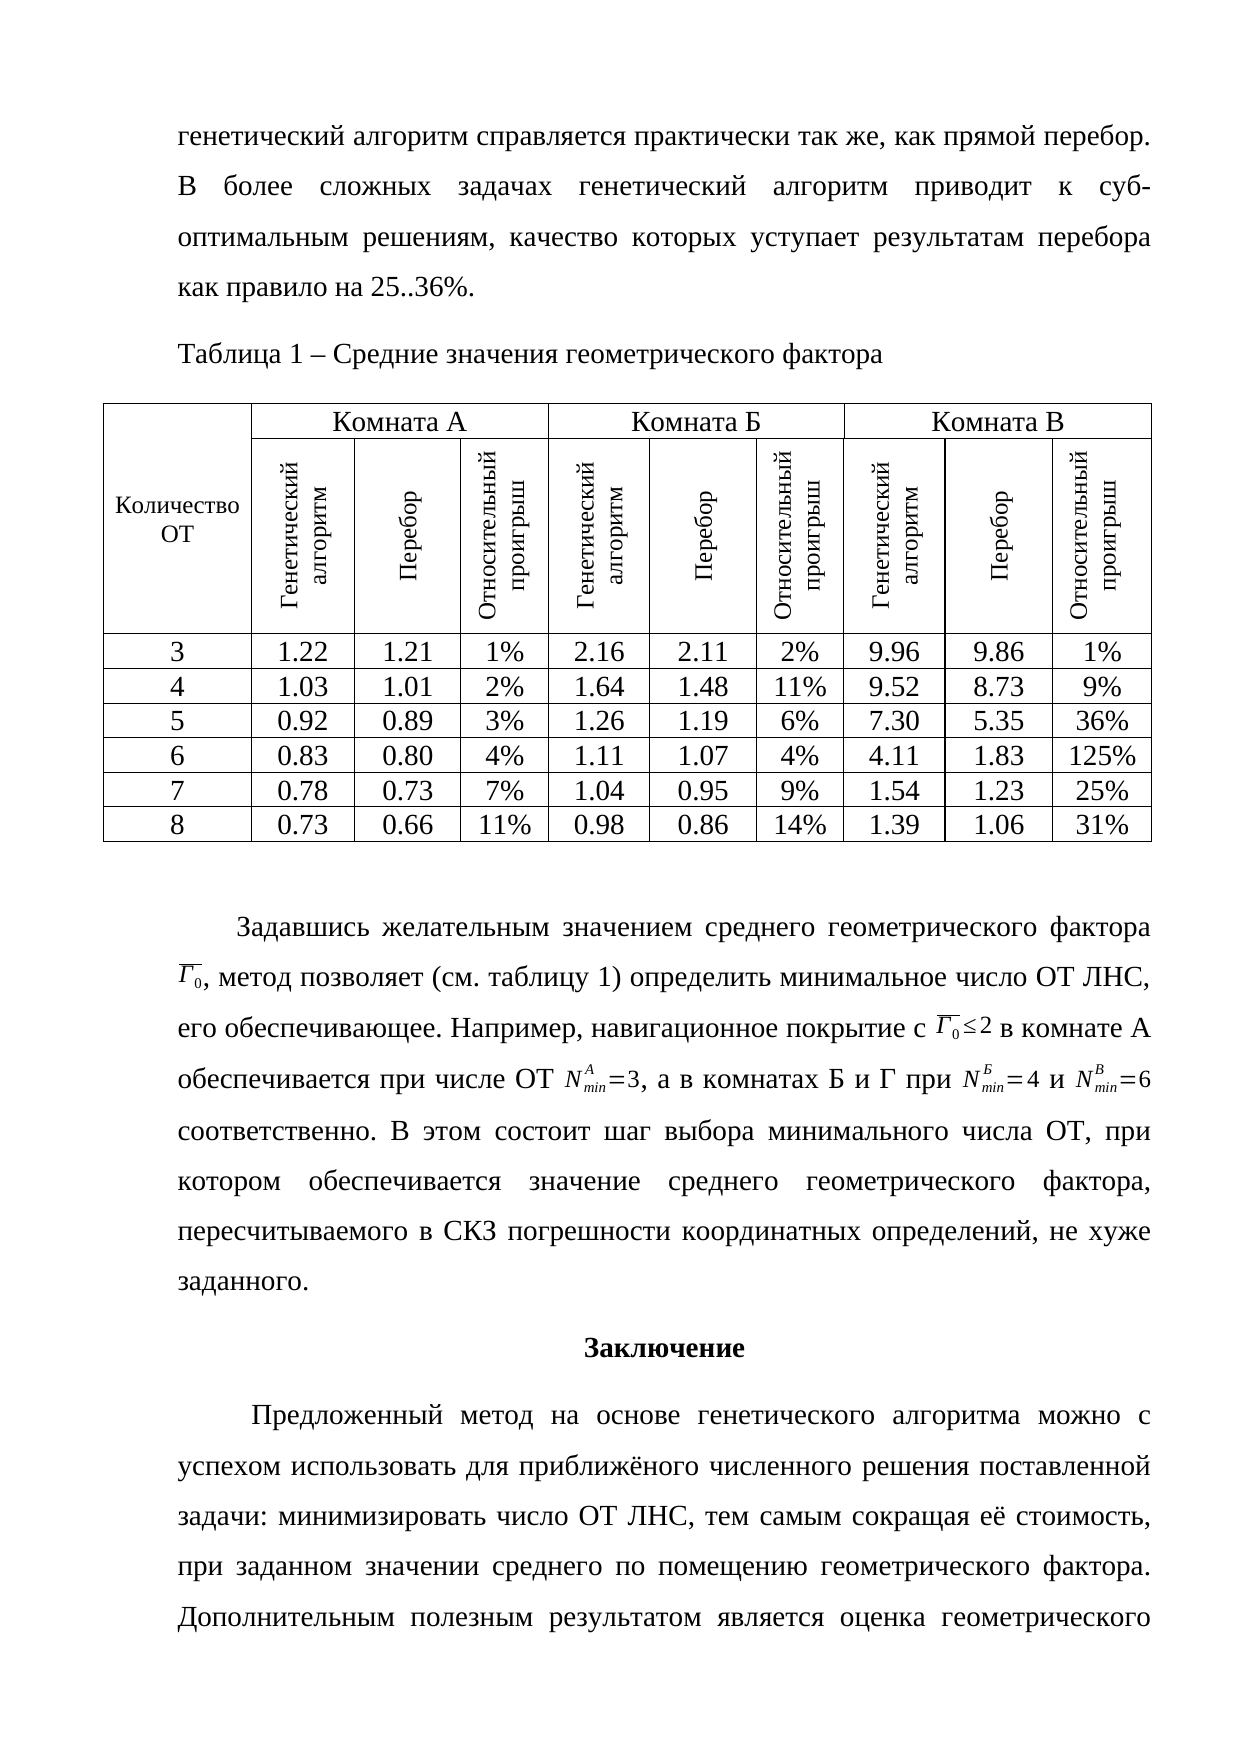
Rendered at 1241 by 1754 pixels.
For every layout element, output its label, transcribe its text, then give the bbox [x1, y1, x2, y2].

table_cell 2% [461, 669, 548, 702]
table_cell 1.04 [549, 773, 649, 806]
table_cell 1.22 [252, 634, 354, 668]
table_cell 9% [1053, 669, 1151, 702]
table_cell 11% [461, 807, 548, 841]
table_cell Относительный проигрыш [461, 439, 548, 633]
text Таблица 1 – Средние значения геометрического фактора [177, 336, 1152, 369]
table_cell 0.89 [355, 704, 460, 737]
table_cell 1.01 [355, 669, 460, 702]
table_cell Перебор [946, 439, 1052, 633]
table_cell 1.11 [549, 738, 649, 772]
text Задавшись желательным значением среднего геометрического фактора , метод позволяет (см. таблицу 1) определить минимальное число ОТ ЛНС, его обеспечивающее. Например, навигационное покрытие с в комнате А обеспечивается при числе ОТ , а в комнатах Б и Г при и соответственно. В этом состоит шаг выбора минимального числа ОТ, при котором обеспечивается значение среднего геометрического фактора, пересчитываемого в СКЗ погрешности координатных определений, не хуже заданного. [177, 909, 1152, 1297]
table_header Комната А [252, 404, 548, 438]
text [177, 1397, 1152, 1632]
table_cell 1.07 [650, 738, 756, 772]
table_cell 1.48 [650, 669, 756, 702]
table_cell 1% [1053, 634, 1151, 668]
table_cell 1.83 [946, 738, 1052, 772]
table_cell 1.26 [549, 704, 649, 737]
table_cell Генетический алгоритм [252, 439, 354, 633]
table_cell 9.96 [844, 634, 944, 668]
table_cell Перебор [355, 439, 460, 633]
table_cell 4.11 [844, 738, 944, 772]
table_cell 6 [104, 738, 251, 772]
table_cell 8 [104, 807, 251, 841]
table_cell Относительный проигрыш [757, 439, 843, 633]
table_cell 0.92 [252, 704, 354, 737]
table_cell 1.39 [844, 807, 944, 841]
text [177, 118, 1152, 303]
table_cell 5 [104, 704, 251, 737]
table_cell 11% [757, 669, 843, 702]
table_cell 2% [757, 634, 843, 668]
table_cell 25% [1053, 773, 1151, 806]
table_cell 9% [757, 773, 843, 806]
table_cell 6% [757, 704, 843, 737]
table_cell 1.06 [946, 807, 1052, 841]
table_cell 3 [104, 634, 251, 668]
table_cell 1% [461, 634, 548, 668]
table_cell 1.23 [946, 773, 1052, 806]
table_cell 1.21 [355, 634, 460, 668]
table_cell 0.86 [650, 807, 756, 841]
table_cell 0.73 [355, 773, 460, 806]
table_cell 9.86 [946, 634, 1052, 668]
table_cell 1.54 [844, 773, 944, 806]
table_cell Перебор [650, 439, 756, 633]
table_header Комната Б [549, 404, 844, 438]
table_cell 1.19 [650, 704, 756, 737]
table_cell 4 [104, 669, 251, 702]
table_cell 36% [1053, 704, 1151, 737]
table_cell Относительный проигрыш [1053, 439, 1151, 633]
table_cell 125% [1053, 738, 1151, 772]
table_cell 4% [757, 738, 843, 772]
table_cell 5.35 [946, 704, 1052, 737]
table_cell 0.95 [650, 773, 756, 806]
table_cell 14% [757, 807, 843, 841]
text Заключение [177, 1331, 1152, 1364]
table_cell Генетический алгоритм [844, 439, 944, 633]
table_cell 2.11 [650, 634, 756, 668]
table_cell 8.73 [946, 669, 1052, 702]
table_cell 0.80 [355, 738, 460, 772]
table_header Количество ОТ [104, 404, 251, 633]
table_cell 7 [104, 773, 251, 806]
table_cell 0.98 [549, 807, 649, 841]
table_cell 0.83 [252, 738, 354, 772]
table_cell 3% [461, 704, 548, 737]
table_cell 7.30 [844, 704, 944, 737]
table_cell 1.64 [549, 669, 649, 702]
table_cell 9.52 [844, 669, 944, 702]
table_cell 4% [461, 738, 548, 772]
table_cell 2.16 [549, 634, 649, 668]
table_cell 0.78 [252, 773, 354, 806]
table_cell 0.73 [252, 807, 354, 841]
table_cell 31% [1053, 807, 1151, 841]
table_cell Генетический алгоритм [549, 439, 649, 633]
table_cell 0.66 [355, 807, 460, 841]
table_cell 1.03 [252, 669, 354, 702]
table_header Комната В [845, 404, 1151, 438]
table_cell 7% [461, 773, 548, 806]
